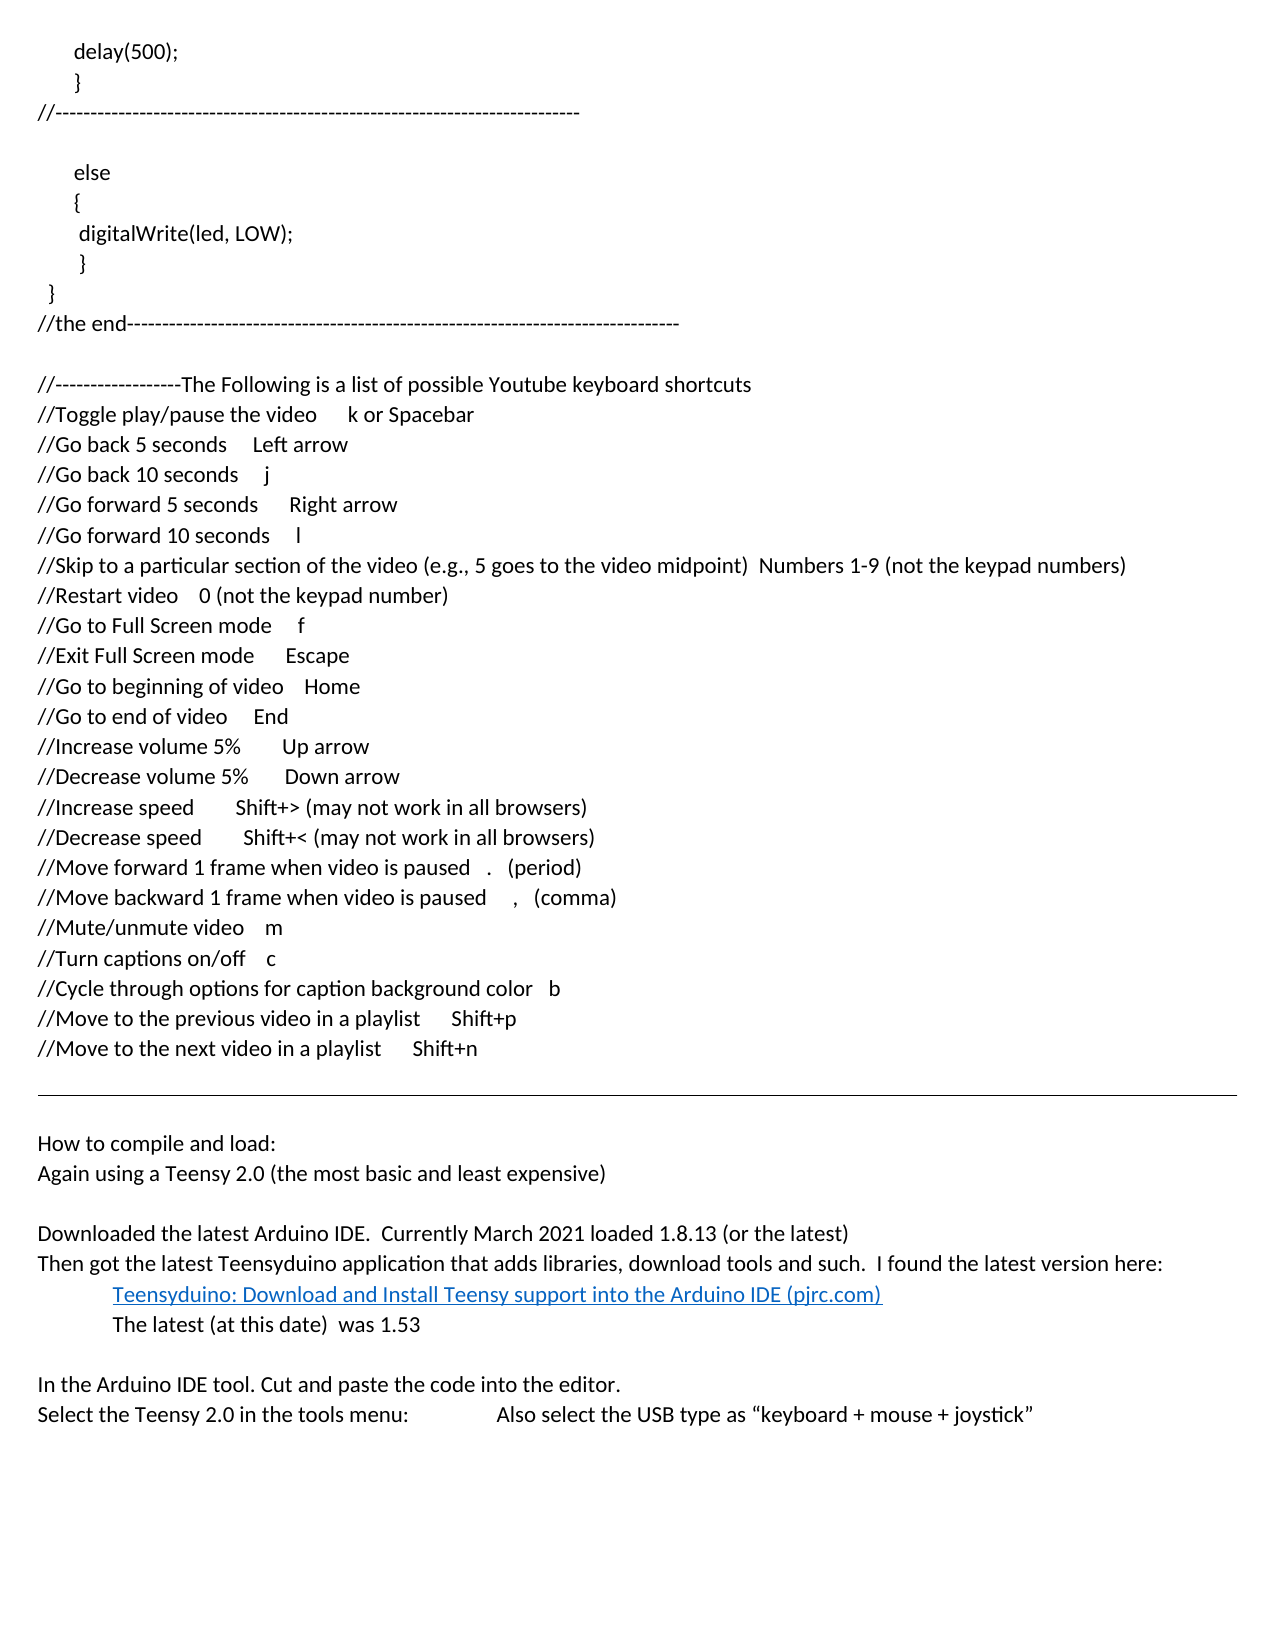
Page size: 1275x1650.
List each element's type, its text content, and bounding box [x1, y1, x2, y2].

text //the end------------------------------------------------------------------------------- [37, 309, 1237, 337]
text Again using a Teensy 2.0 (the most basic and least expensive) [37, 1159, 1237, 1187]
text //Go to end of video End [37, 702, 1237, 730]
text { [37, 188, 1237, 217]
text delay(500); [37, 37, 1237, 66]
text //Skip to a particular section of the video (e.g., 5 goes to the video midpoint) Numbers 1-9 (not the keypad numbers) [37, 551, 1237, 579]
text Select the Teensy 2.0 in the tools menu: Also select the USB type as “keyboard + mouse + joystick” [37, 1401, 1237, 1428]
text In the Arduino IDE tool. Cut and paste the code into the editor. [37, 1370, 1237, 1398]
text The latest (at this date) was 1.53 [112, 1310, 1237, 1338]
text //Exit Full Screen mode Escape [37, 642, 1237, 670]
text //Decrease volume 5% Down arrow [37, 762, 1237, 791]
text } [37, 279, 1237, 307]
text //Move to the previous video in a playlist Shift+p [37, 1004, 1237, 1032]
text //Move forward 1 frame when video is paused . (period) [37, 853, 1237, 881]
text //Go to beginning of video Home [37, 672, 1237, 700]
text //Decrease speed Shift+< (may not work in all browsers) [37, 823, 1237, 851]
text //Turn captions on/off c [37, 944, 1237, 972]
text } [37, 68, 1237, 96]
text digitalWrite(led, LOW); [37, 219, 1237, 247]
text //Go forward 10 seconds l [37, 521, 1237, 549]
text //Go to Full Screen mode f [37, 611, 1237, 639]
text //------------------The Following is a list of possible Youtube keyboard shortcuts [37, 370, 1237, 398]
text How to compile and load: [37, 1129, 1237, 1157]
text //Toggle play/pause the video k or Spacebar [37, 400, 1237, 428]
text //Move to the next video in a playlist Shift+n [37, 1034, 1237, 1062]
text //Move backward 1 frame when video is paused , (comma) [37, 883, 1237, 911]
text else [37, 158, 1237, 186]
text Then got the latest Teensyduino application that adds libraries, download tools and such. I found the latest version here: [37, 1249, 1237, 1277]
text //Increase volume 5% Up arrow [37, 732, 1237, 760]
text Downloaded the latest Arduino IDE. Currently March 2021 loaded 1.8.13 (or the latest) [37, 1219, 1237, 1247]
text } [37, 249, 1237, 277]
text //Go back 5 seconds Left arrow [37, 430, 1237, 458]
text //Restart video 0 (not the keypad number) [37, 581, 1237, 609]
text //Mute/unmute video m [37, 913, 1237, 942]
text //Cycle through options for caption background color b [37, 974, 1237, 1002]
text //--------------------------------------------------------------------------- [37, 98, 1237, 126]
text Teensyduino: Download and Install Teensy support into the Arduino IDE (pjrc.com) [112, 1280, 1237, 1308]
text //Increase speed Shift+> (may not work in all browsers) [37, 793, 1237, 821]
text //Go back 10 seconds j [37, 460, 1237, 488]
text //Go forward 5 seconds Right arrow [37, 491, 1237, 519]
